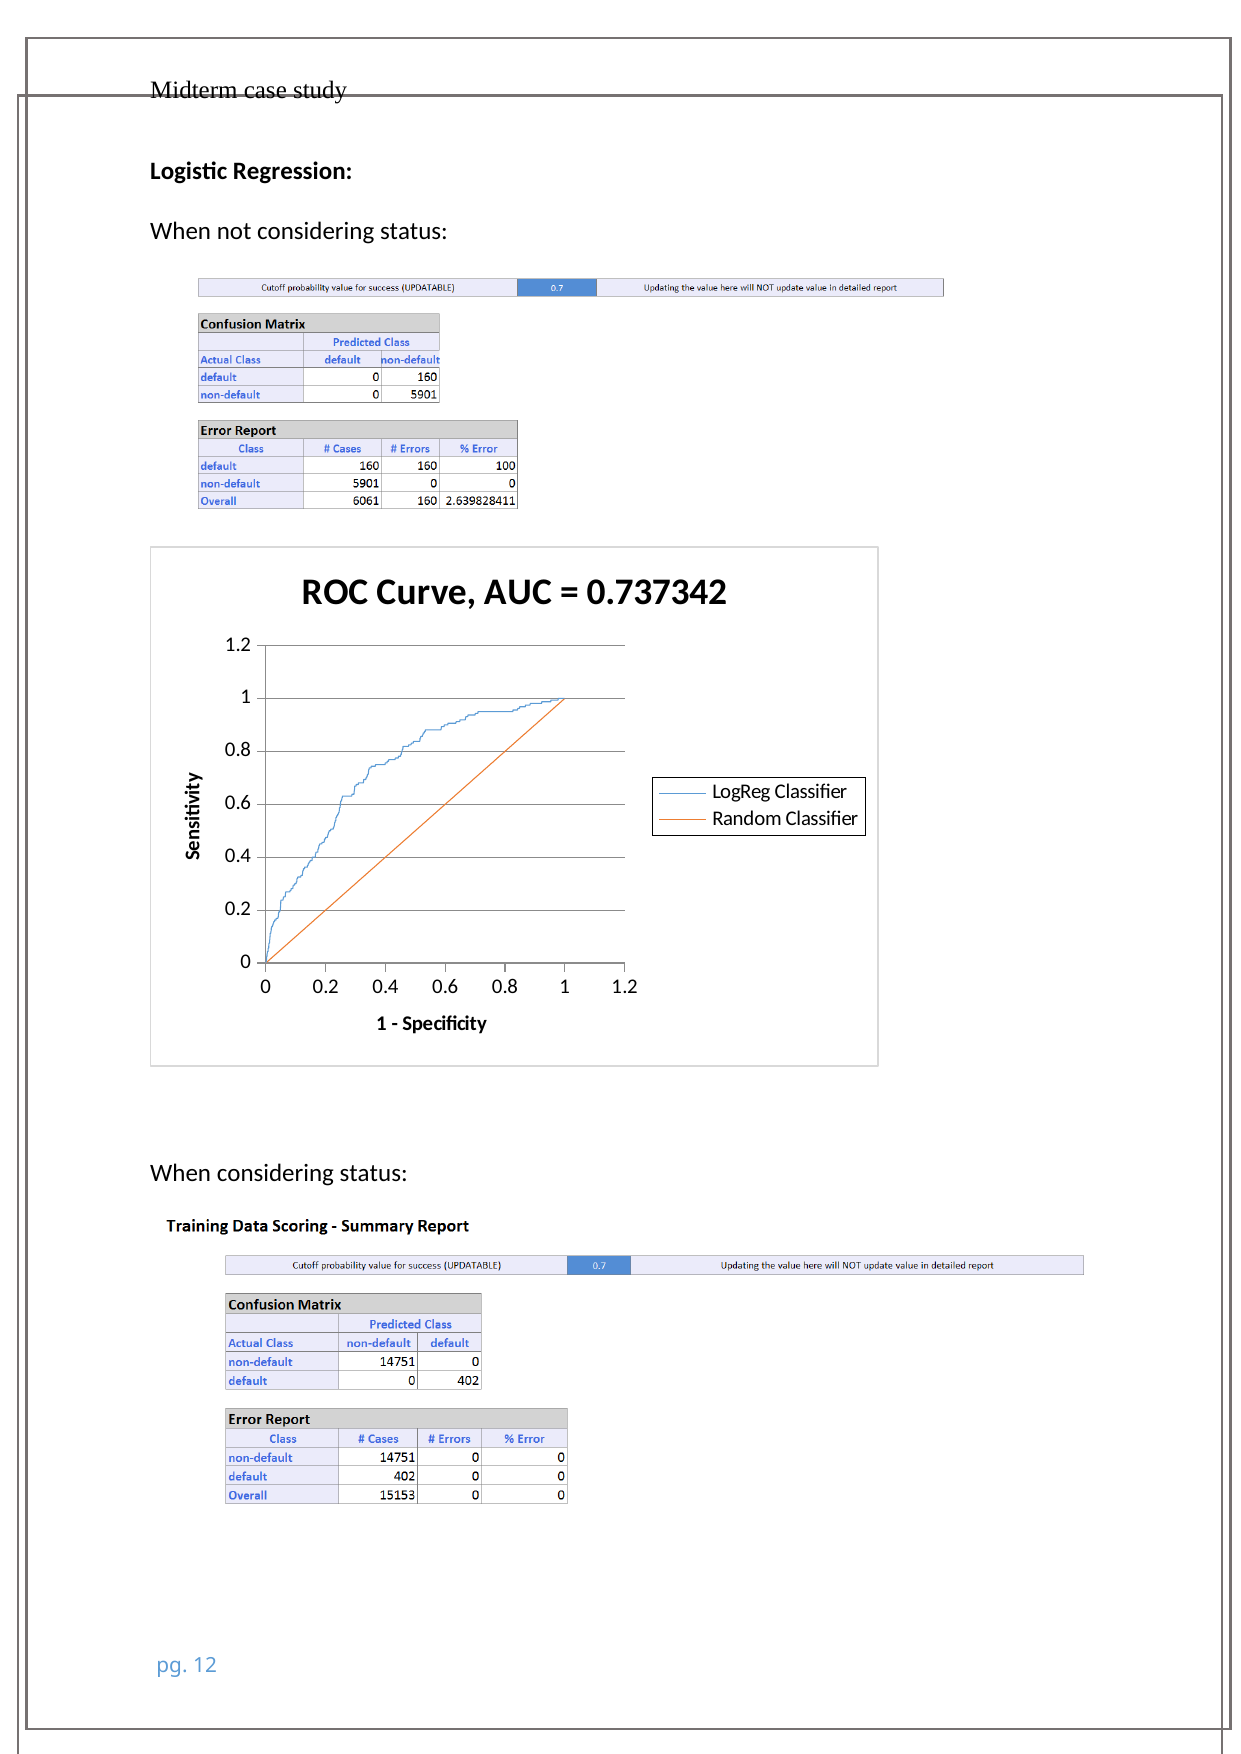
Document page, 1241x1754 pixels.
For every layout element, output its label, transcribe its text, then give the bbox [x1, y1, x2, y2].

text When not considering status: [150, 210, 1090, 246]
text Logistic Regression: [150, 150, 1090, 185]
text When considering status: [150, 1152, 1090, 1188]
